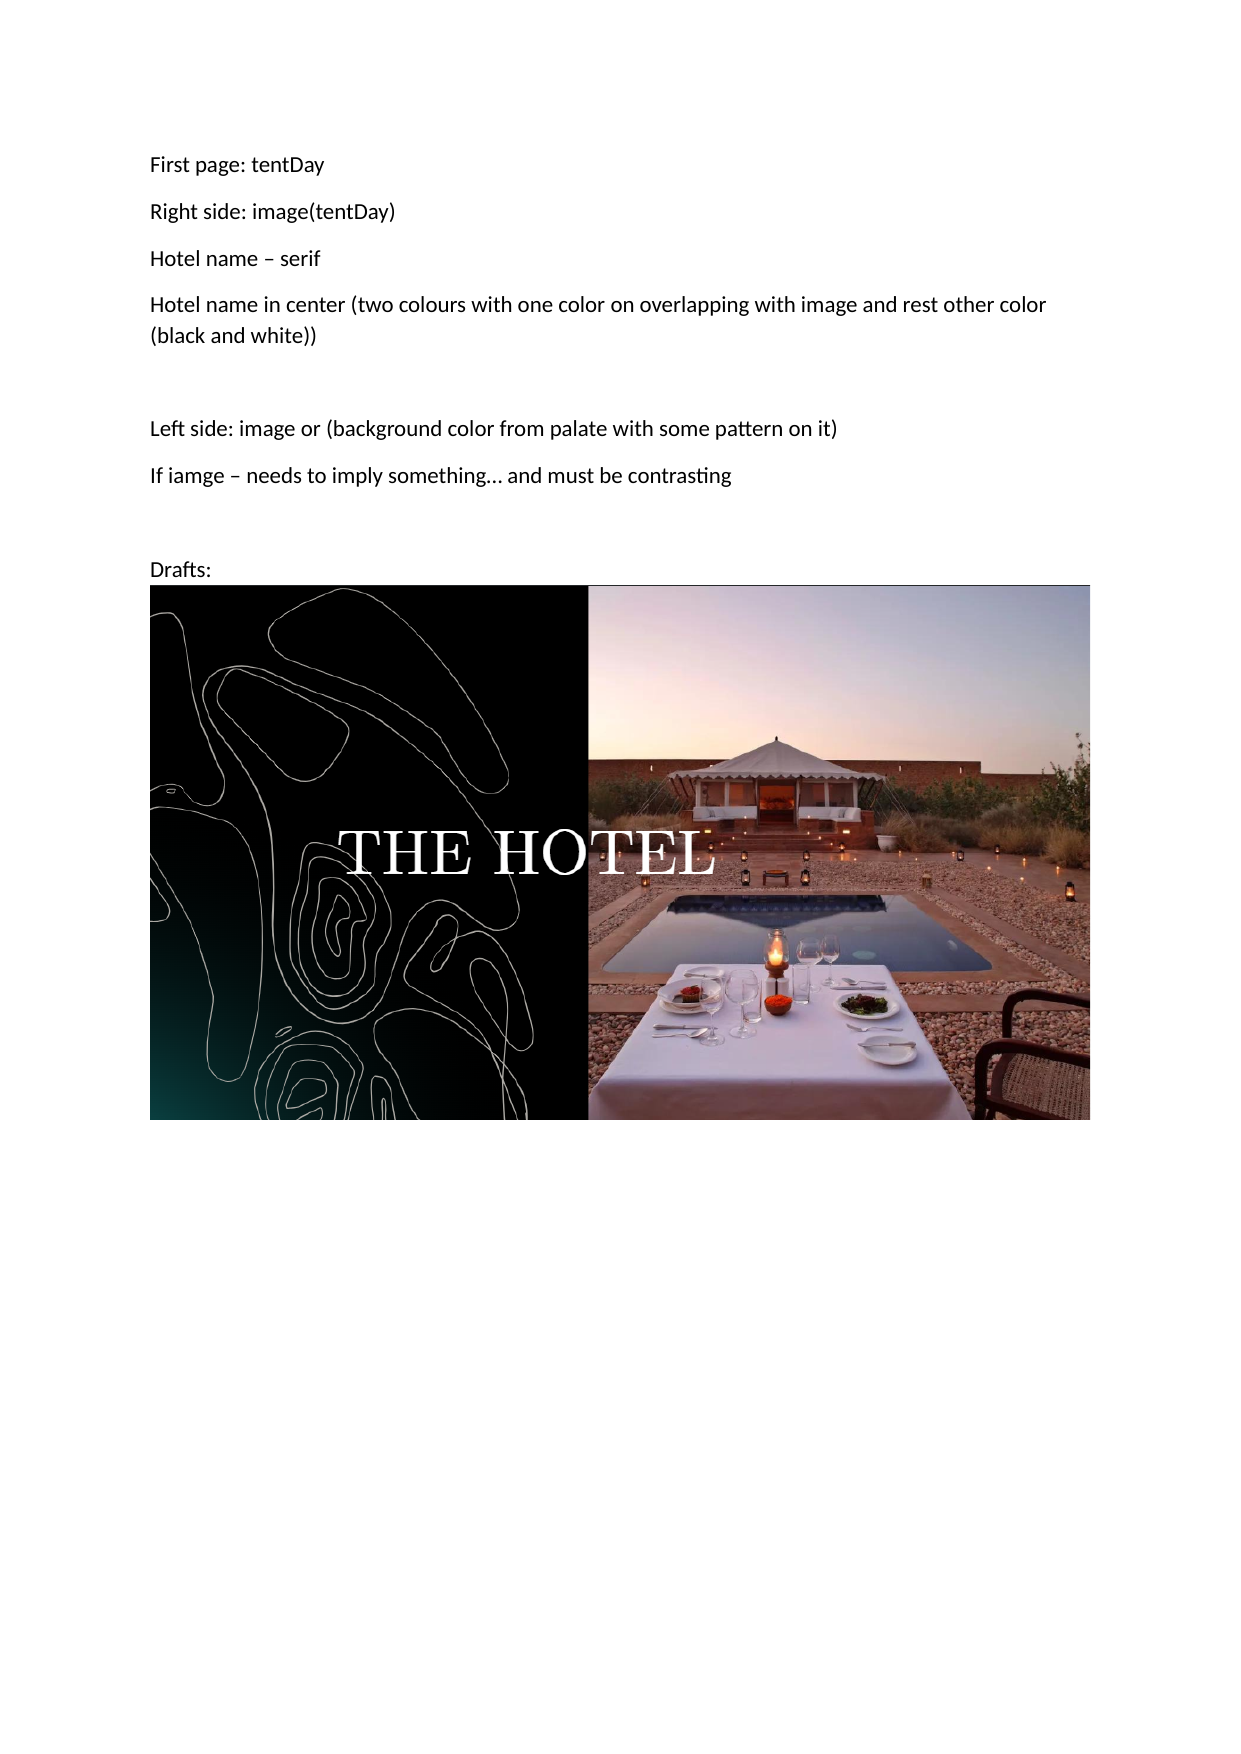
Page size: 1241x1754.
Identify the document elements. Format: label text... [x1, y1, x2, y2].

text First page: tentDay [150, 150, 1090, 178]
text If iamge – needs to imply something… and must be contrasting [150, 461, 1090, 489]
picture [150, 585, 1091, 1120]
text Left side: image or (background color from palate with some pattern on it) [150, 414, 1090, 443]
text Right side: image(tentDay) [150, 197, 1090, 225]
text Drafts: [150, 555, 1090, 585]
text Hotel name – serif [150, 244, 1090, 272]
text Hotel name in center (two colours with one color on overlapping with image and rest other color (black and white)) [150, 291, 1090, 349]
